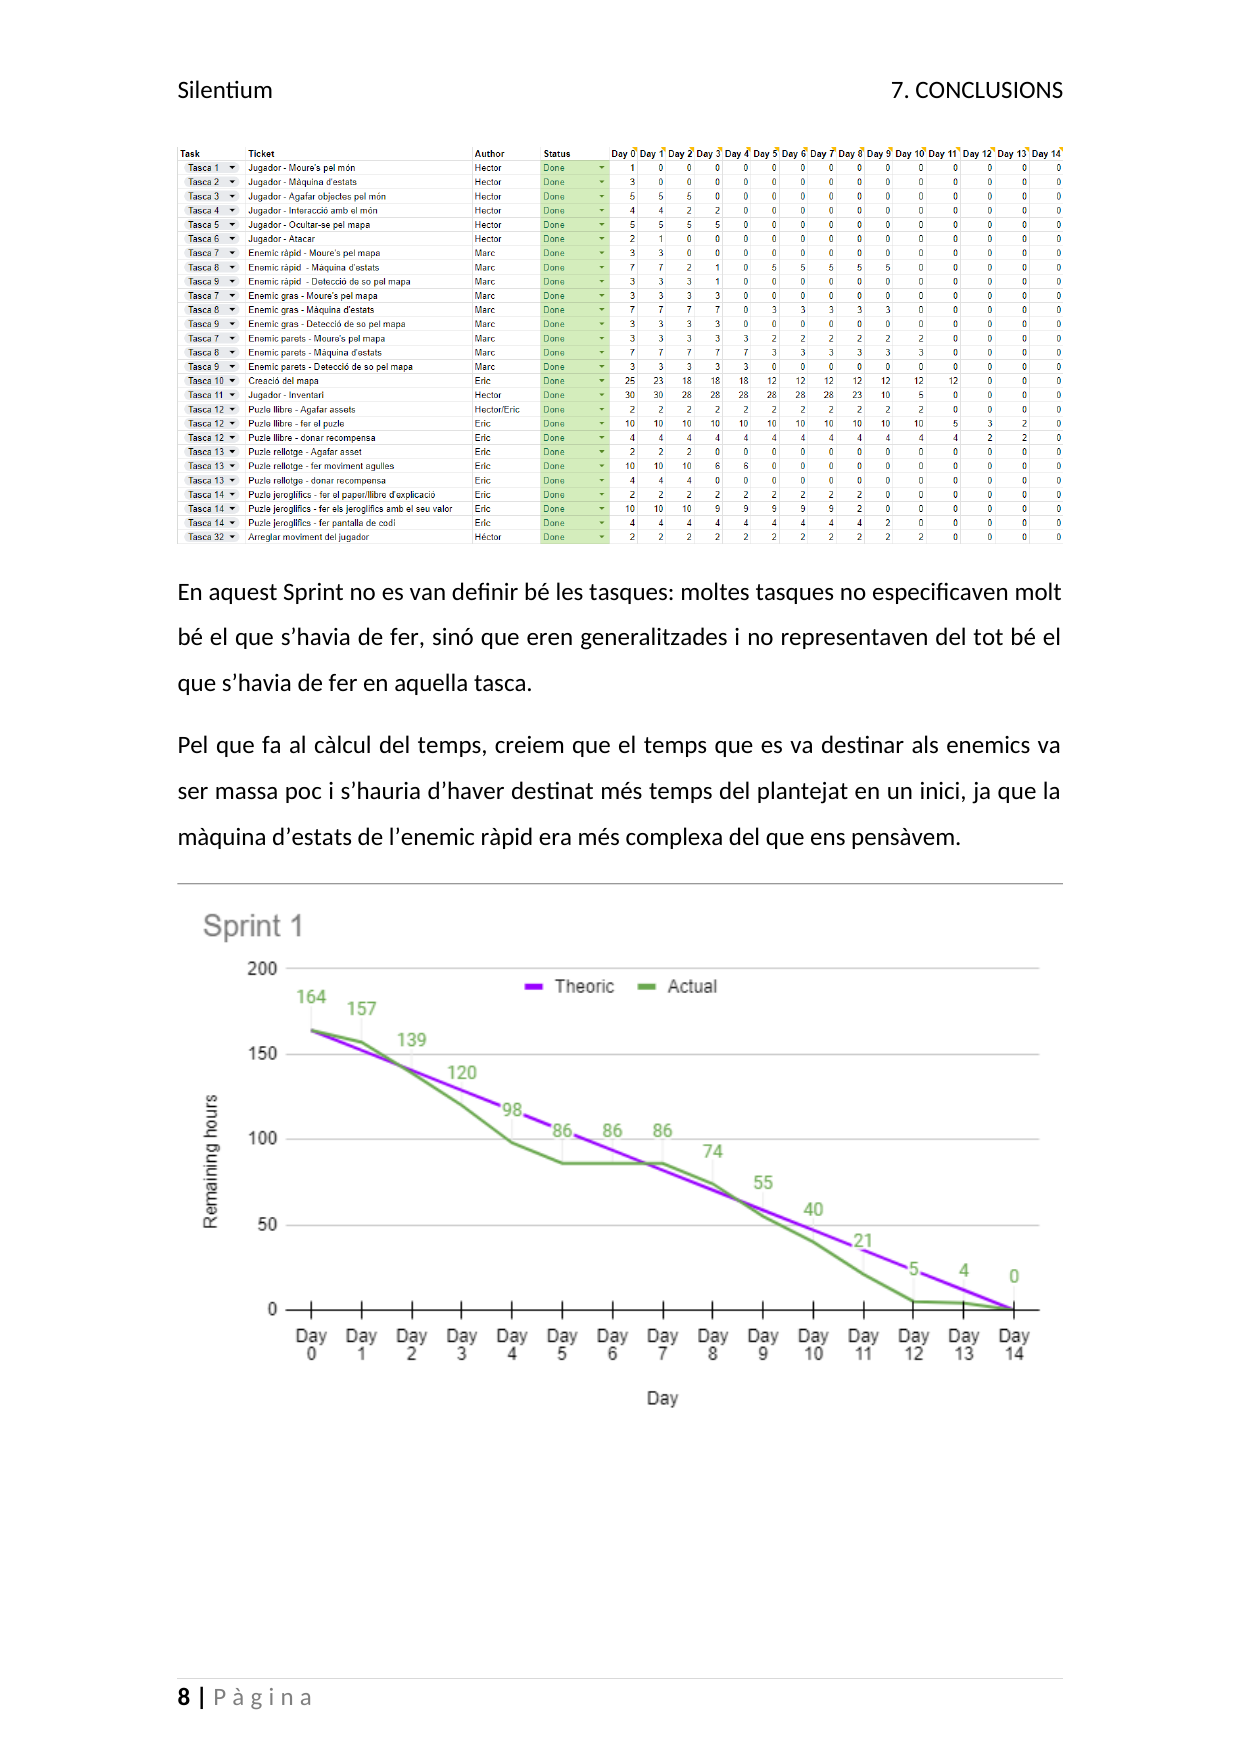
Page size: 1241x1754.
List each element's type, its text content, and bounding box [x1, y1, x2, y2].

picture [177, 147, 1063, 544]
picture [177, 883, 1063, 1436]
text Pel que fa al càlcul del temps, creiem que el temps que es va destinar als enemics va ser massa poc i s’hauria d’haver destinat més temps del plantejat en un inici, ja que la màquina d’estats de l’enemic ràpid era més complexa del que ens pensàvem. [177, 730, 1063, 852]
text En aquest Sprint no es van definir bé les tasques: moltes tasques no especificaven molt bé el que s’havia de fer, sinó que eren generalitzades i no representaven del tot bé el que s’havia de fer en aquella tasca. [177, 576, 1063, 698]
